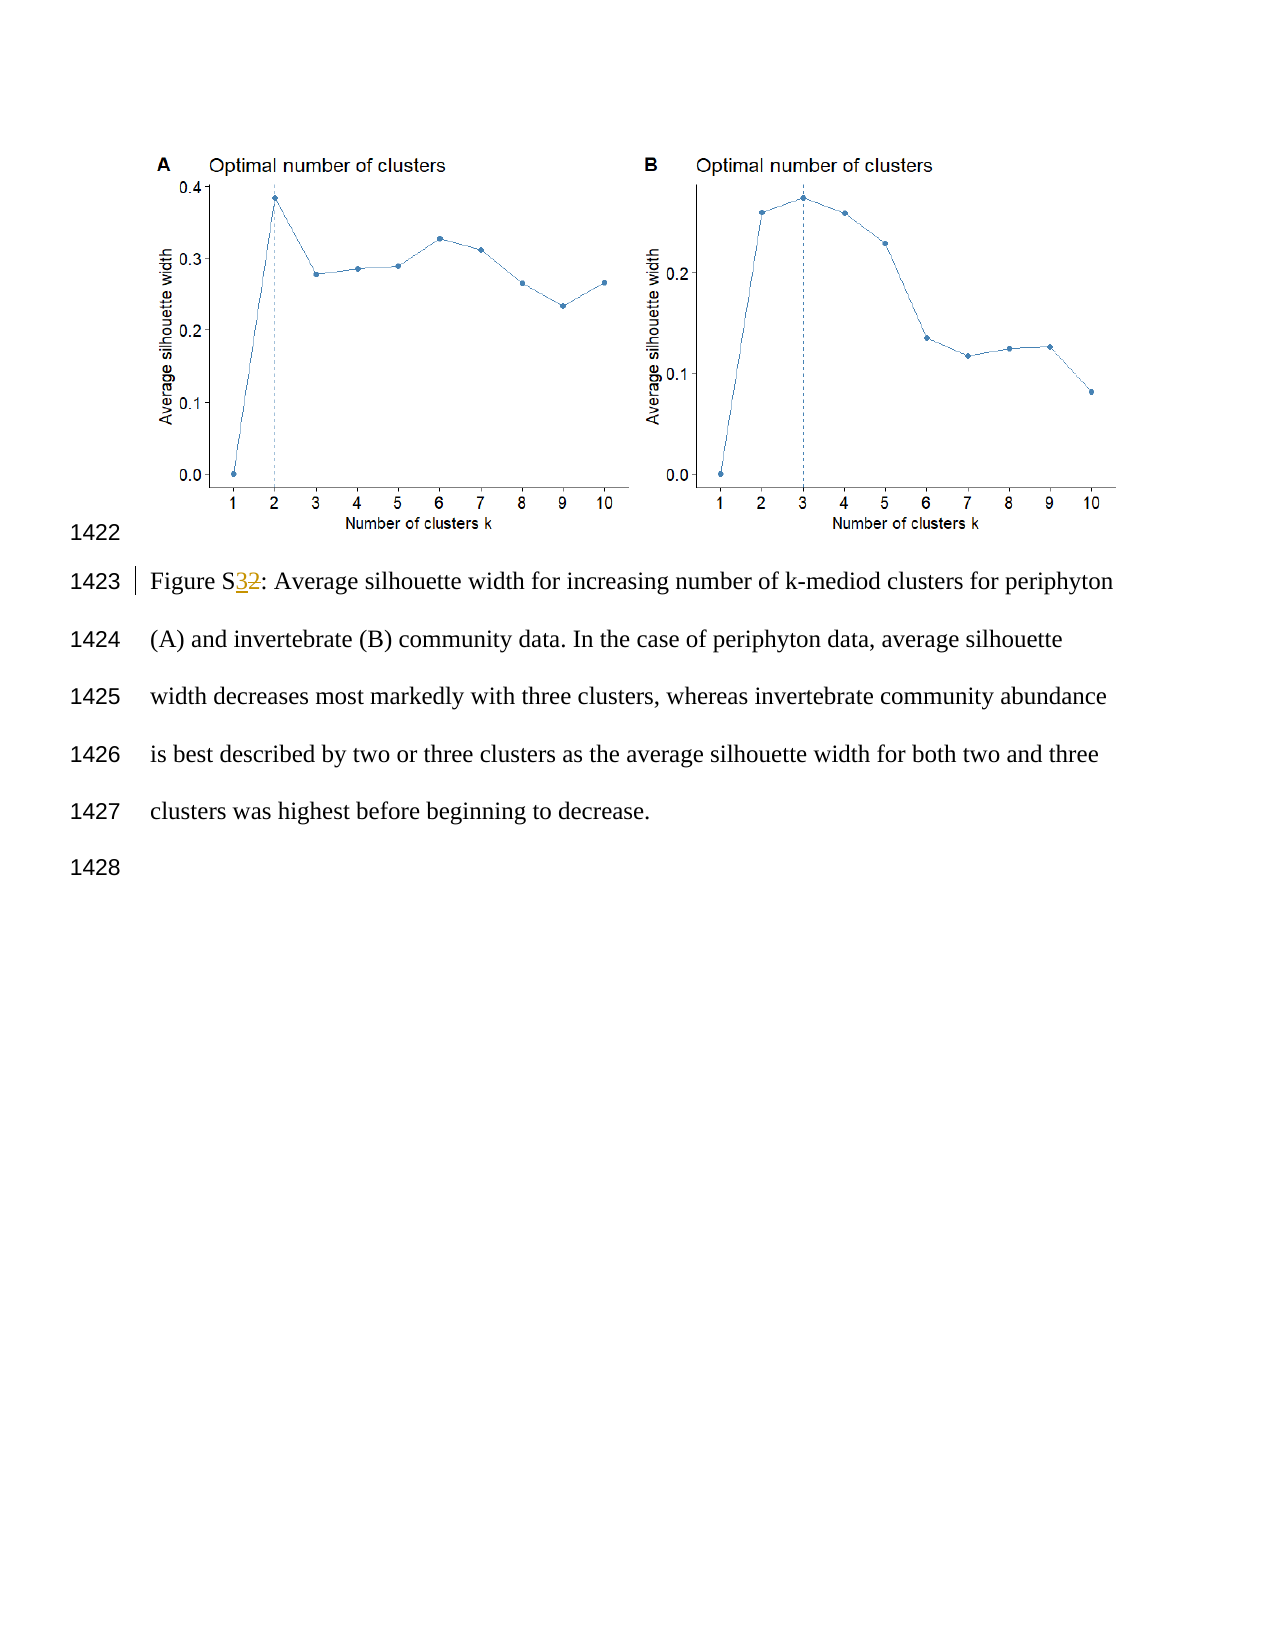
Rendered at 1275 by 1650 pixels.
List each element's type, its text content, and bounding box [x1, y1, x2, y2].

text Figure S: Average silhouette width for increasing number of k-mediod clusters for periphyton (A) and invertebrate (B) community data. In the case of periphyton data, average silhouette width decreases most markedly with three clusters, whereas invertebrate community abundance is best described by two or three clusters as the average silhouette width for both two and three clusters was highest before beginning to decrease. [150, 566, 1125, 825]
picture [150, 150, 1123, 540]
